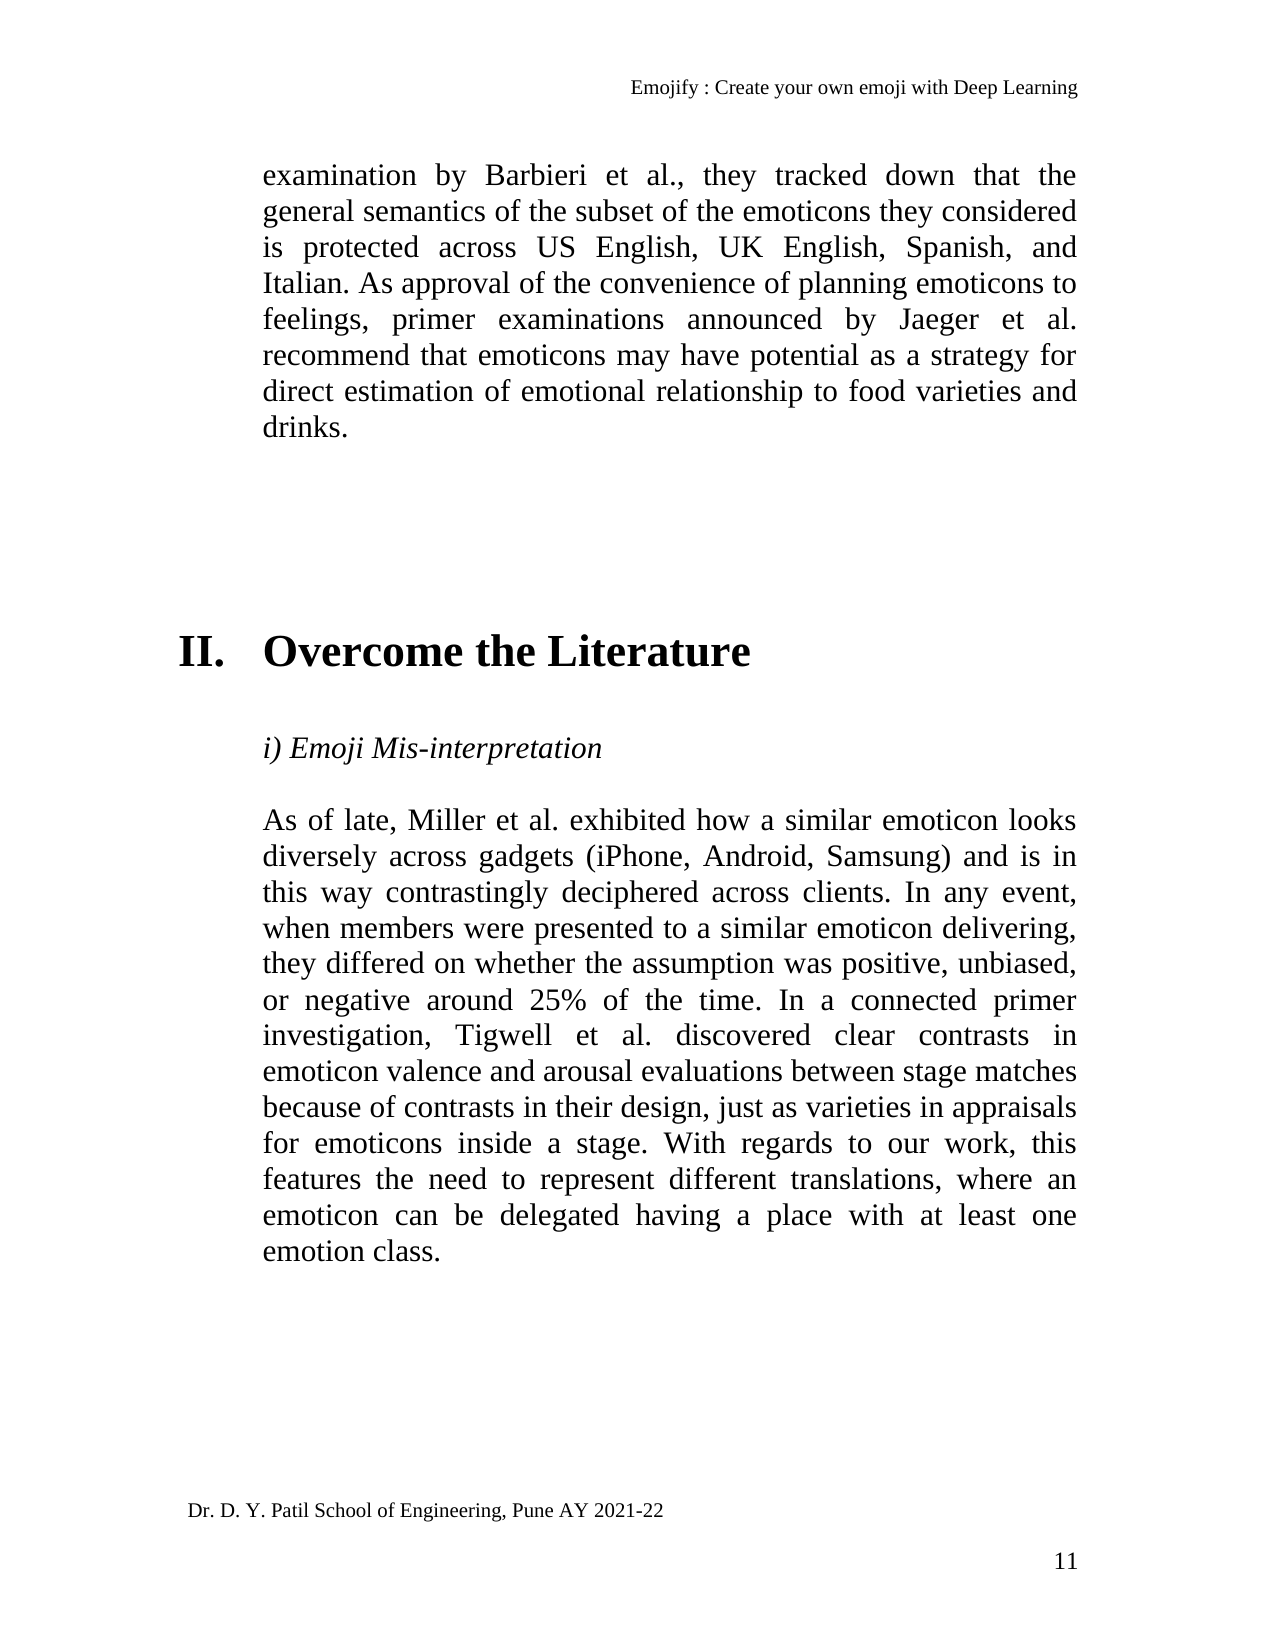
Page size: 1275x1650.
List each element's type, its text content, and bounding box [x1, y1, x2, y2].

text i) Emoji Mis-interpretation [262, 729, 1078, 765]
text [262, 157, 1078, 444]
text As of late, Miller et al. exhibited how a similar emoticon looks diversely across gadgets (iPhone, Android, Samsung) and is in this way contrastingly deciphered across clients. In any event, when members were presented to a similar emoticon delivering, they differed on whether the assumption was positive, unbiased, or negative around 25% of the time. In a connected primer investigation, Tigwell et al. discovered clear contrasts in emoticon valence and arousal evaluations between stage matches because of contrasts in their design, just as varieties in appraisals for emoticons inside a stage. With regards to our work, this features the need to represent different translations, where an emoticon can be delegated having a place with at least one emotion class. [262, 801, 1078, 1268]
list Overcome the Literature [225, 624, 1078, 676]
